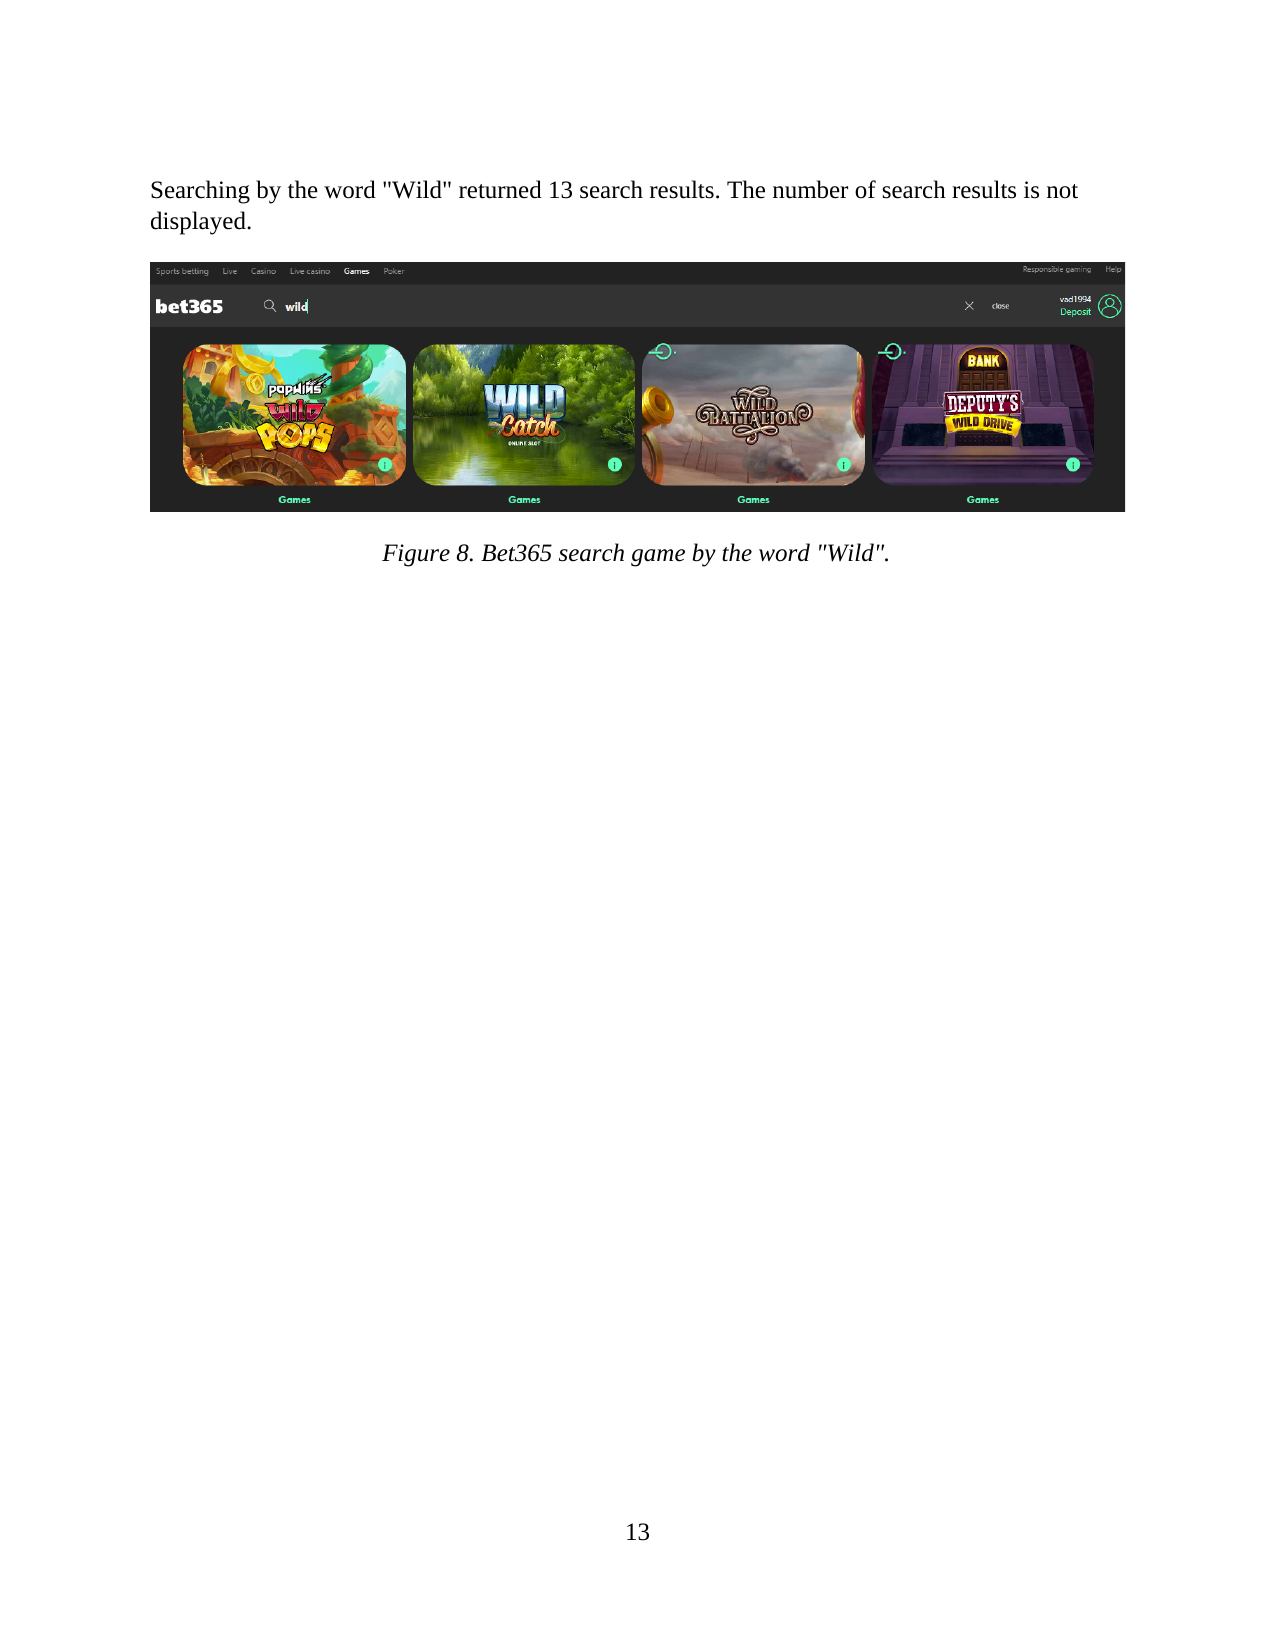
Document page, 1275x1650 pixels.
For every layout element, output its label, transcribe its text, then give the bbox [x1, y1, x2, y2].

picture [150, 262, 1125, 512]
text Searching by the word "Wild" returned 13 search results. The number of search results is not displayed. [150, 175, 1125, 235]
text Figure 8. Bet365 search game by the word "Wild". [150, 538, 1125, 567]
